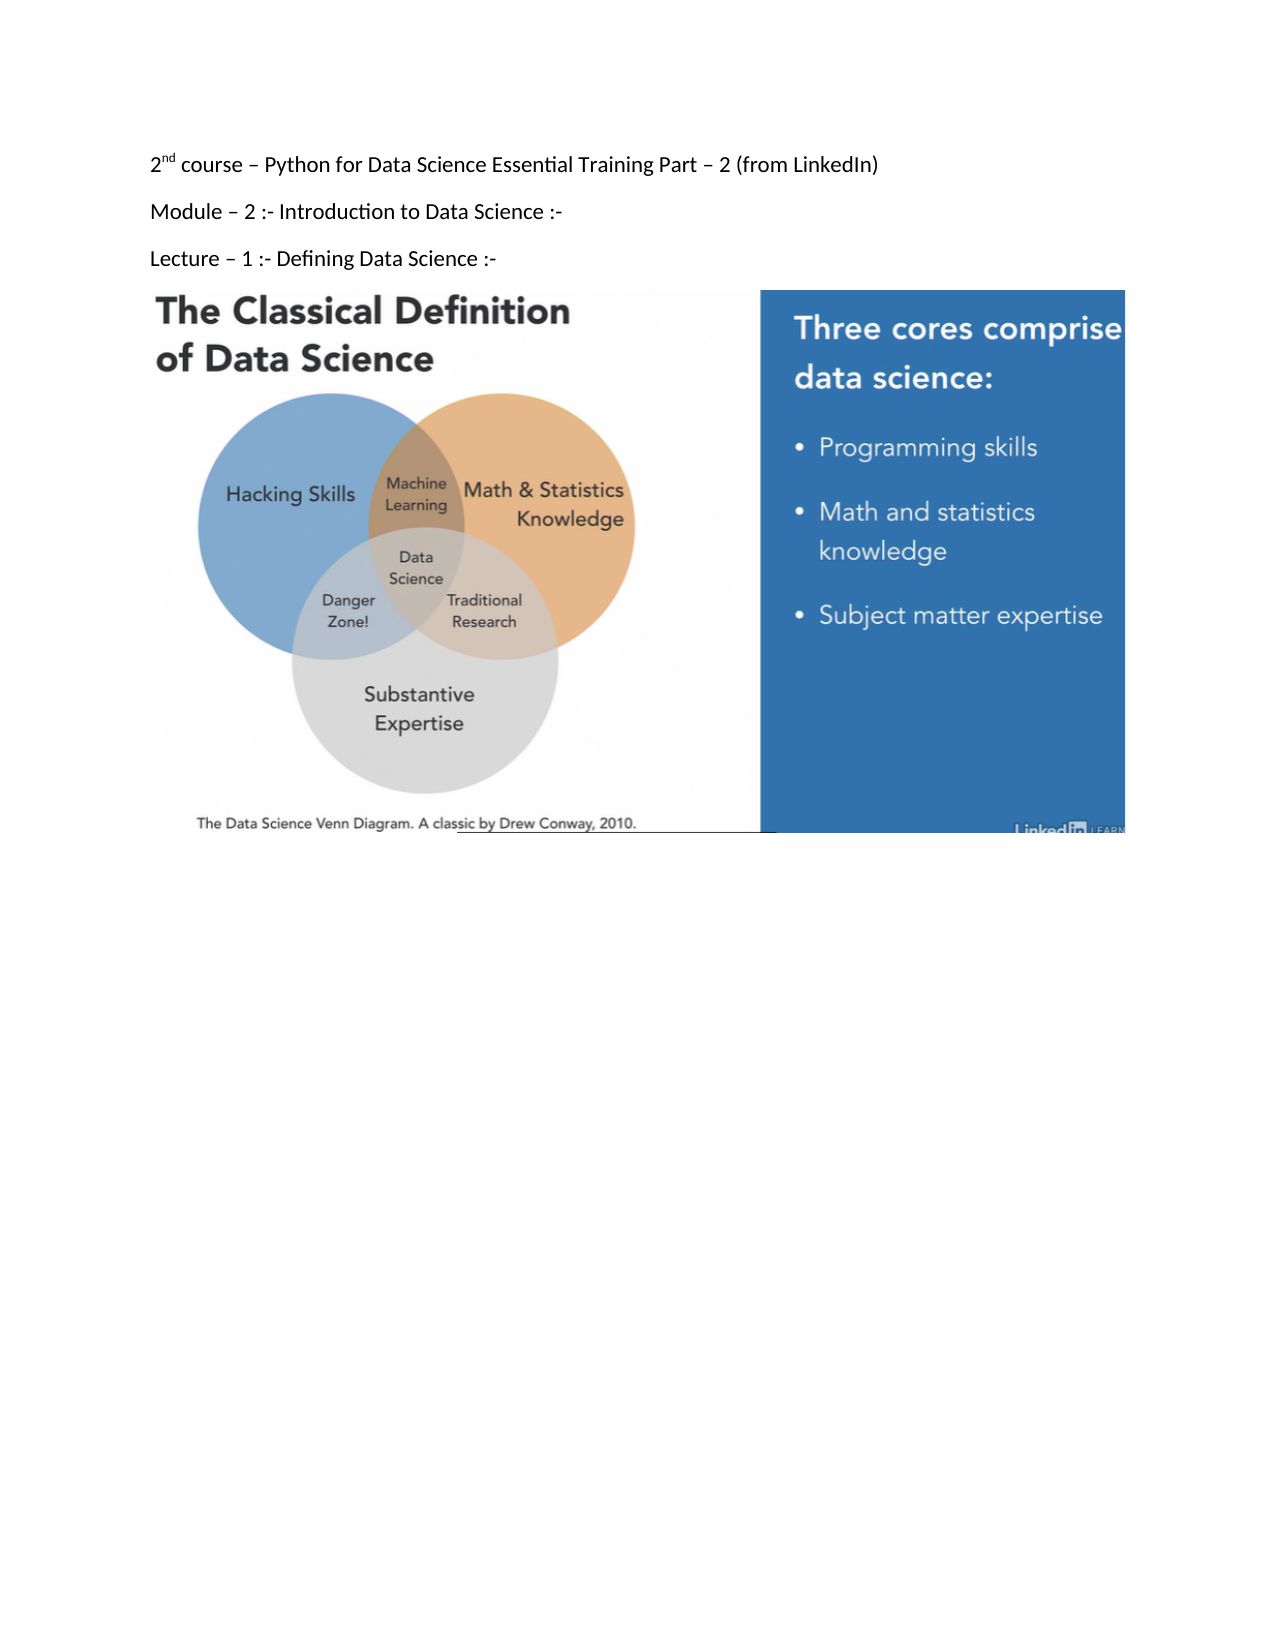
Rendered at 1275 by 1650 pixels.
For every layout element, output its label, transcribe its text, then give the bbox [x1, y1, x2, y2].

picture [150, 290, 1125, 833]
text Module – 2 :- Introduction to Data Science :- [150, 197, 1125, 225]
text Lecture – 1 :- Defining Data Science :- [150, 244, 1125, 272]
text 2nd course – Python for Data Science Essential Training Part – 2 (from LinkedIn) [150, 150, 1125, 178]
